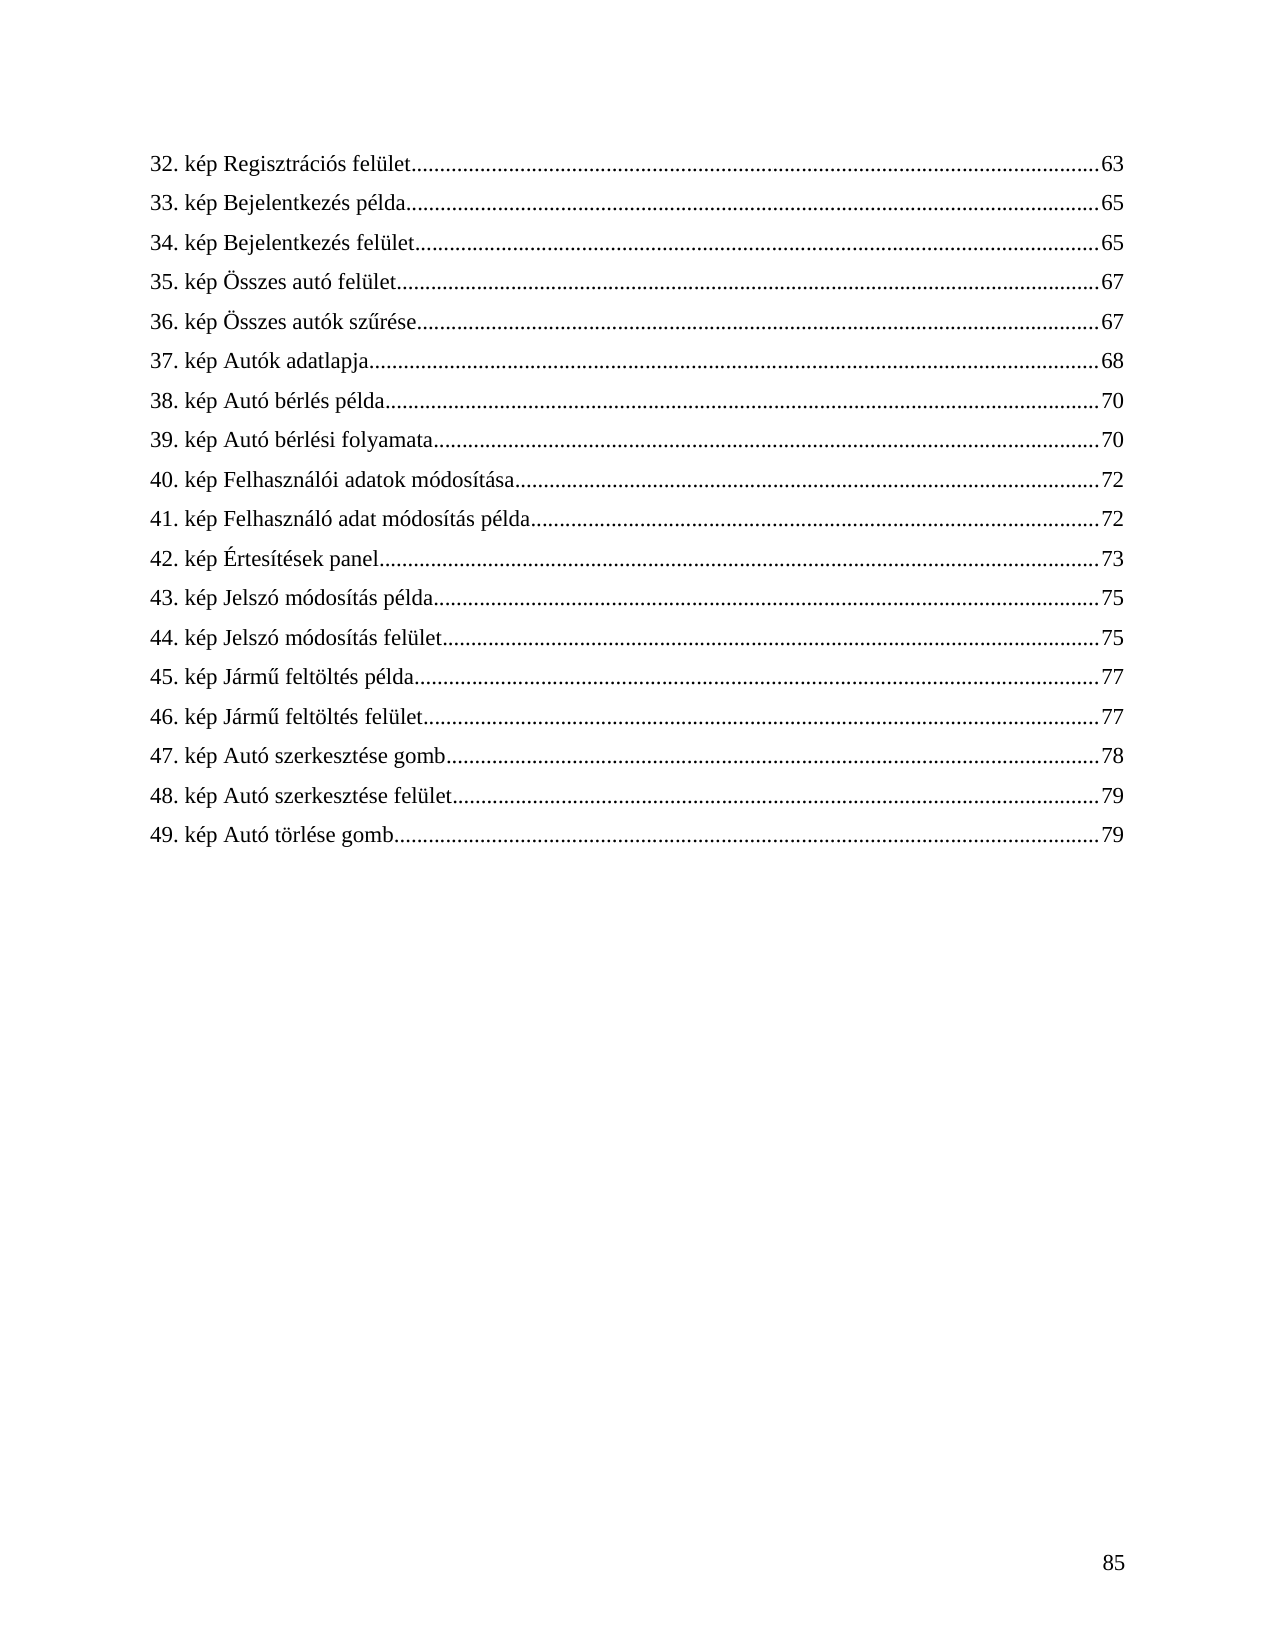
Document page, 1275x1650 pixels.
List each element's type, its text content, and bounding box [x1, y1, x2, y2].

text 41. kép Felhasználó adat módosítás példa 72 [150, 505, 1125, 532]
text 33. kép Bejelentkezés példa 65 [150, 189, 1125, 216]
text 38. kép Autó bérlés példa 70 [150, 387, 1125, 413]
text 37. kép Autók adatlapja 68 [150, 347, 1125, 374]
text 43. kép Jelszó módosítás példa 75 [150, 584, 1125, 611]
text 45. kép Jármű feltöltés példa 77 [150, 663, 1125, 689]
text 42. kép Értesítések panel 73 [150, 545, 1125, 571]
text 49. kép Autó törlése gomb 79 [150, 821, 1125, 847]
text 48. kép Autó szerkesztése felület 79 [150, 782, 1125, 808]
text 46. kép Jármű feltöltés felület 77 [150, 703, 1125, 729]
text 34. kép Bejelentkezés felület 65 [150, 229, 1125, 255]
text 36. kép Összes autók szűrése 67 [150, 308, 1125, 334]
text 32. kép Regisztrációs felület 63 [150, 150, 1125, 176]
text 39. kép Autó bérlési folyamata 70 [150, 426, 1125, 453]
text 47. kép Autó szerkesztése gomb 78 [150, 742, 1125, 768]
text 40. kép Felhasználói adatok módosítása 72 [150, 466, 1125, 492]
text 44. kép Jelszó módosítás felület 75 [150, 624, 1125, 650]
text 35. kép Összes autó felület 67 [150, 268, 1125, 295]
